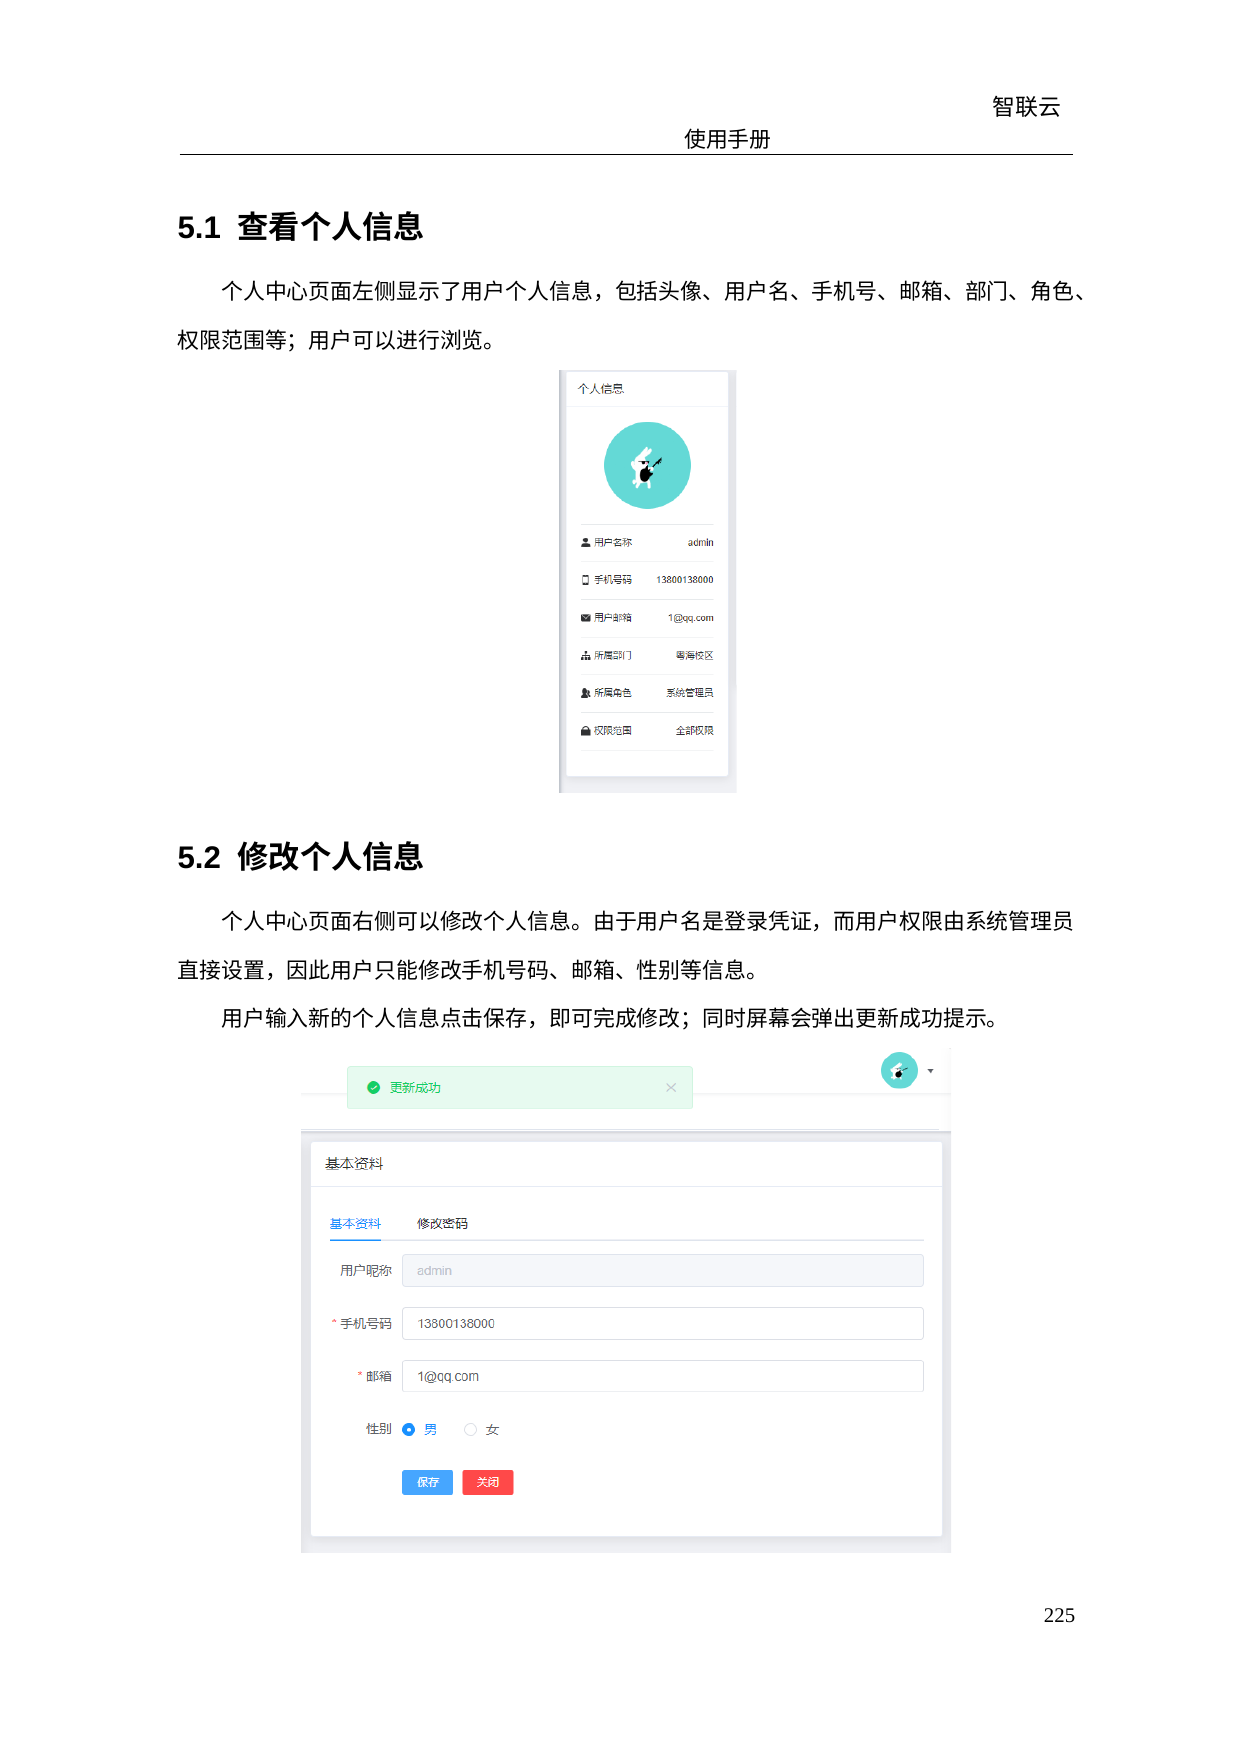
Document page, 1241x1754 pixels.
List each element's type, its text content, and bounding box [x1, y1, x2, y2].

picture [301, 1048, 952, 1553]
subtitle 修改个人信息 [177, 822, 1075, 887]
text 用户输入新的个人信息点击保存，即可完成修改；同时屏幕会弹出更新成功提示。 [177, 1001, 1075, 1033]
text 个人中心页面右侧可以修改个人信息。由于用户名是登录凭证，而用户权限由系统管理员直接设置，因此用户只能修改手机号码、邮箱、性别等信息。 [177, 903, 1075, 985]
subtitle 查看个人信息 [177, 192, 1075, 257]
text 个人中心页面左侧显示了用户个人信息，包括头像、用户名、手机号、邮箱、部门、角色、权限范围等；用户可以进行浏览。 [177, 274, 1075, 355]
picture [559, 370, 737, 793]
